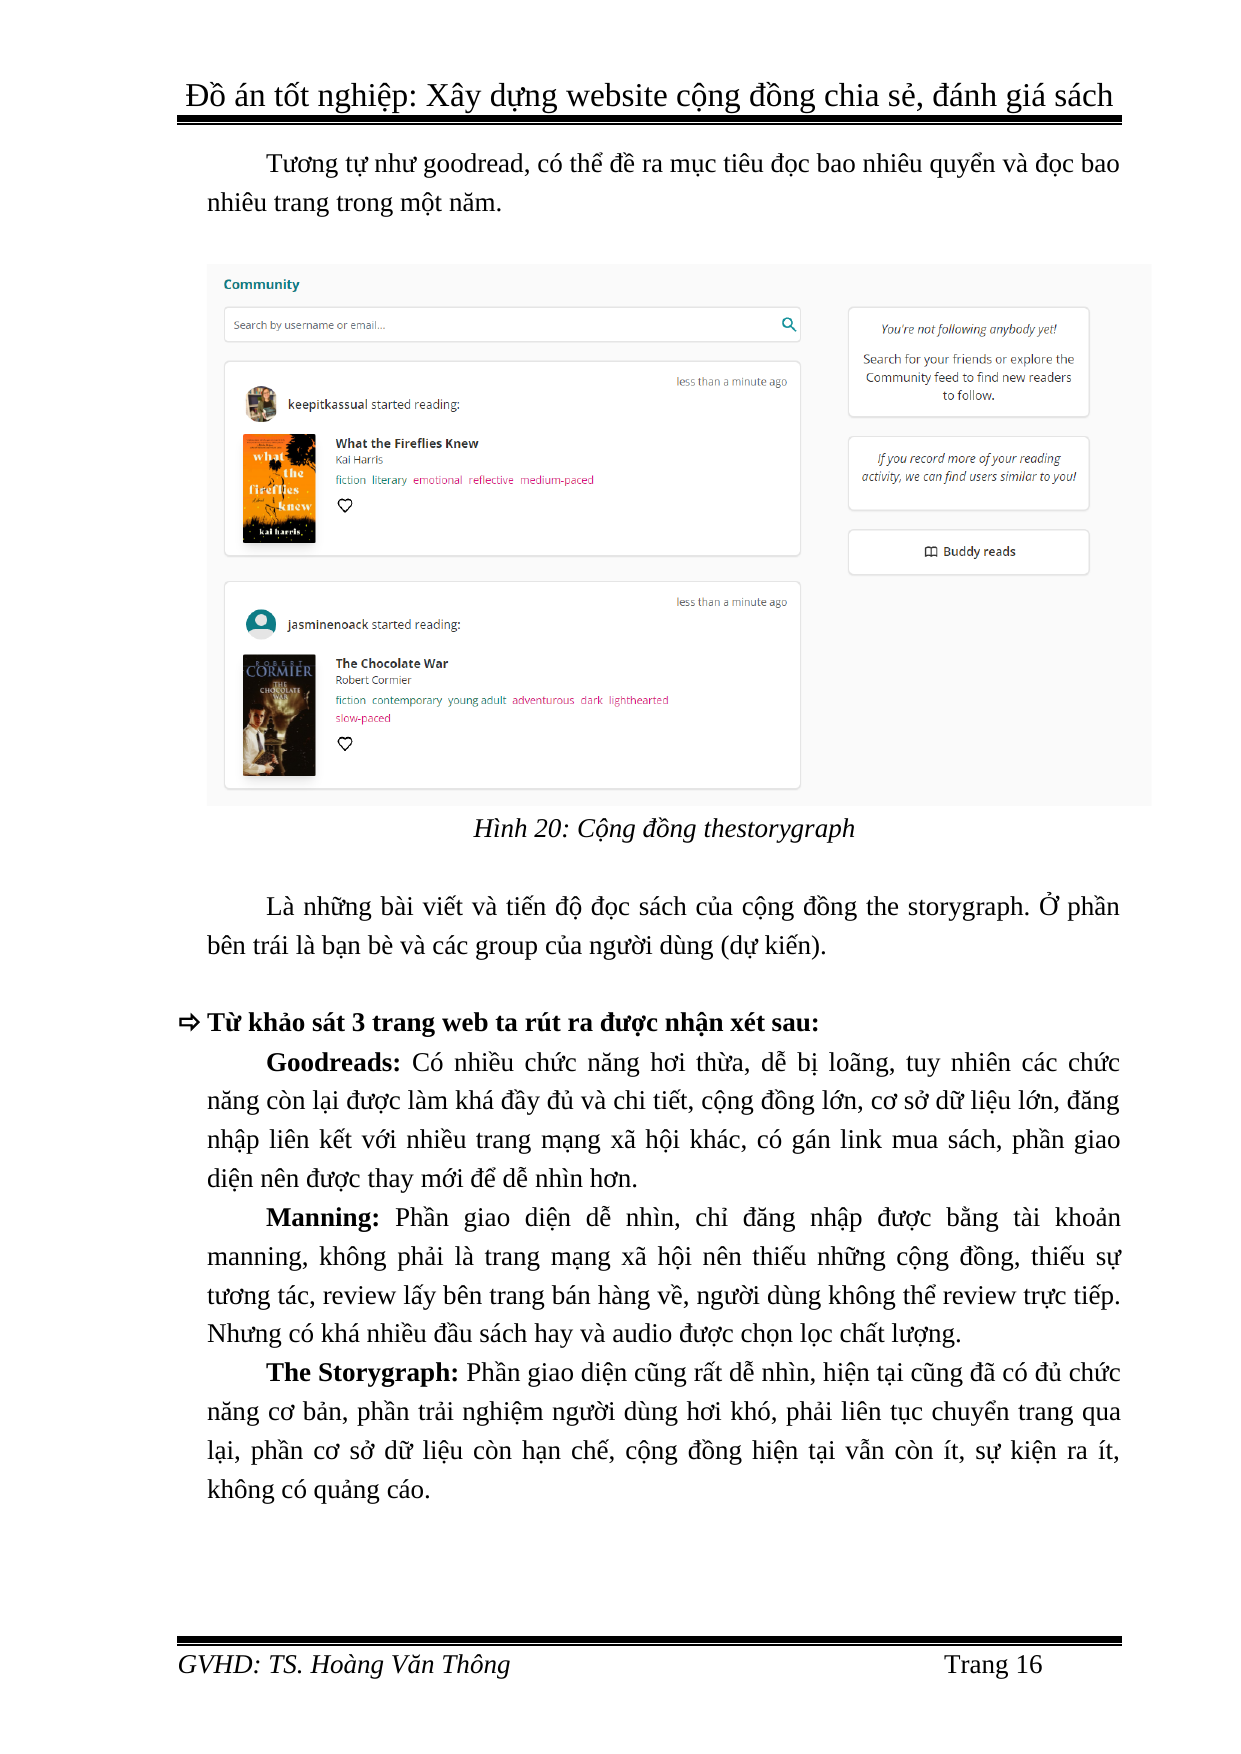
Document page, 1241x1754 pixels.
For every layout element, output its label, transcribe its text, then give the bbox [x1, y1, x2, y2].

list Là những bài viết và tiến độ đọc sách của cộng đồng the storygraph. Ở phần bên trái là bạn bè và các group của người dùng (dự kiến). [207, 890, 1122, 960]
list The Storygraph: Phần giao diện cũng rất dễ nhìn, hiện tại cũng đã có đủ chức năng cơ bản, phần trải nghiệm người dùng hơi khó, phải liên tục chuyển trang qua lại, phần cơ sở dữ liệu còn hạn chế, cộng đồng hiện tại vẫn còn ít, sự kiện ra ít, không có quảng cáo. [207, 1356, 1122, 1504]
list Hình 20: Cộng đồng thestorygraph [207, 812, 1122, 843]
list Tương tự như goodread, có thể đề ra mục tiêu đọc bao nhiêu quyển và đọc bao nhiêu trang trong một năm. [207, 148, 1122, 218]
picture [206, 264, 1152, 806]
list Goodreads: Có nhiều chức năng hơi thừa, dễ bị loãng, tuy nhiên các chức năng còn lại được làm khá đầy đủ và chi tiết, cộng đồng lớn, cơ sở dữ liệu lớn, đăng nhập liên kết với nhiều trang mạng xã hội khác, có gán link mua sách, phần giao diện nên được thay mới để dễ nhìn hơn. [207, 1046, 1122, 1193]
list Từ khảo sát 3 trang web ta rút ra được nhận xét sau: [177, 1007, 1122, 1038]
list Manning: Phần giao diện dễ nhìn, chỉ đăng nhập được bằng tài khoản manning, không phải là trang mạng xã hội nên thiếu những cộng đồng, thiếu sự tương tác, review lấy bên trang bán hàng về, người dùng không thể review trực tiếp. Nhưng có khá nhiều đầu sách hay và audio được chọn lọc chất lượng. [207, 1201, 1122, 1349]
